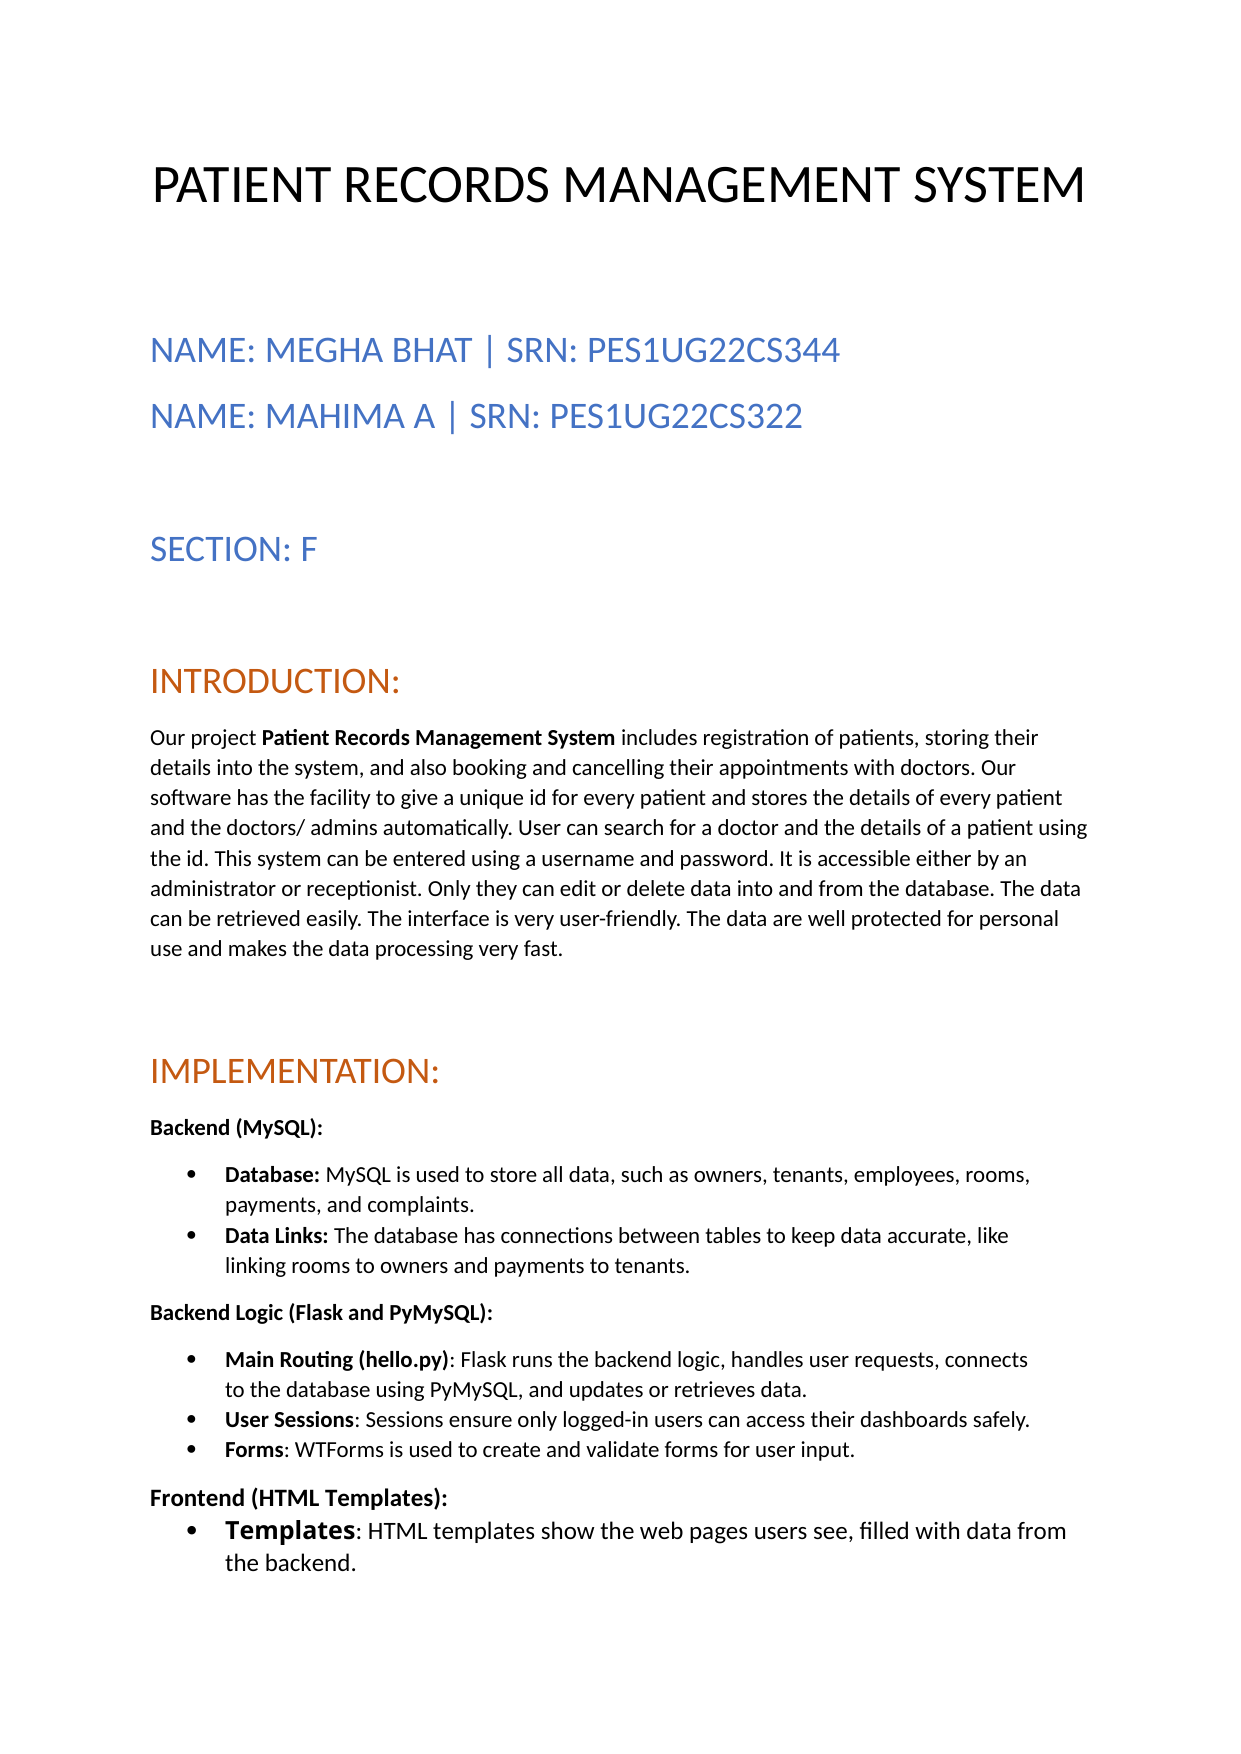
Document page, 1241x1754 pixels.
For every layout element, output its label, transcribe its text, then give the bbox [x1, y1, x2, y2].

text PATIENT RECORDS MANAGEMENT SYSTEM [150, 150, 1090, 216]
text Backend Logic (Flask and PyMySQL): [150, 1298, 1090, 1326]
list Forms: WTForms is used to create and validate forms for user input. [187, 1435, 1090, 1463]
list linking rooms to owners and payments to tenants. [225, 1251, 1090, 1279]
list Database: MySQL is used to store all data, such as owners, tenants, employees, rooms, [187, 1160, 1090, 1188]
list Templates: HTML templates show the web pages users see, filled with data from the backend. [187, 1513, 1090, 1577]
list payments, and complaints. [225, 1191, 1090, 1219]
text NAME: MAHIMA A | SRN: PES1UG22CS322 [150, 392, 1090, 438]
list to the database using PyMySQL, and updates or retrieves data. [225, 1375, 1090, 1403]
text INTRODUCTION: [150, 657, 1090, 703]
list Main Routing (hello.py): Flask runs the backend logic, handles user requests, connects [187, 1345, 1090, 1373]
text Our project Patient Records Management System includes registration of patients, storing their details into the system, and also booking and cancelling their appointments with doctors. Our software has the facility to give a unique id for every patient and stores the details of every patient and the doctors/ admins automatically. User can search for a doctor and the details of a patient using the id. This system can be entered using a username and password. It is accessible either by an administrator or receptionist. Only they can edit or delete data into and from the database. The data can be retrieved easily. The interface is very user-friendly. The data are well protected for personal use and makes the data processing very fast. [150, 723, 1090, 962]
list User Sessions: Sessions ensure only logged-in users can access their dashboards safely. [187, 1405, 1090, 1433]
text Frontend (HTML Templates): [150, 1482, 1090, 1513]
text SECTION: F [150, 524, 1090, 570]
list Data Links: The database has connections between tables to keep data accurate, like [187, 1221, 1090, 1249]
text IMPLEMENTATION: [150, 1047, 1090, 1093]
text Backend (MySQL): [150, 1113, 1090, 1142]
text NAME: MEGHA BHAT | SRN: PES1UG22CS344 [150, 326, 1090, 372]
